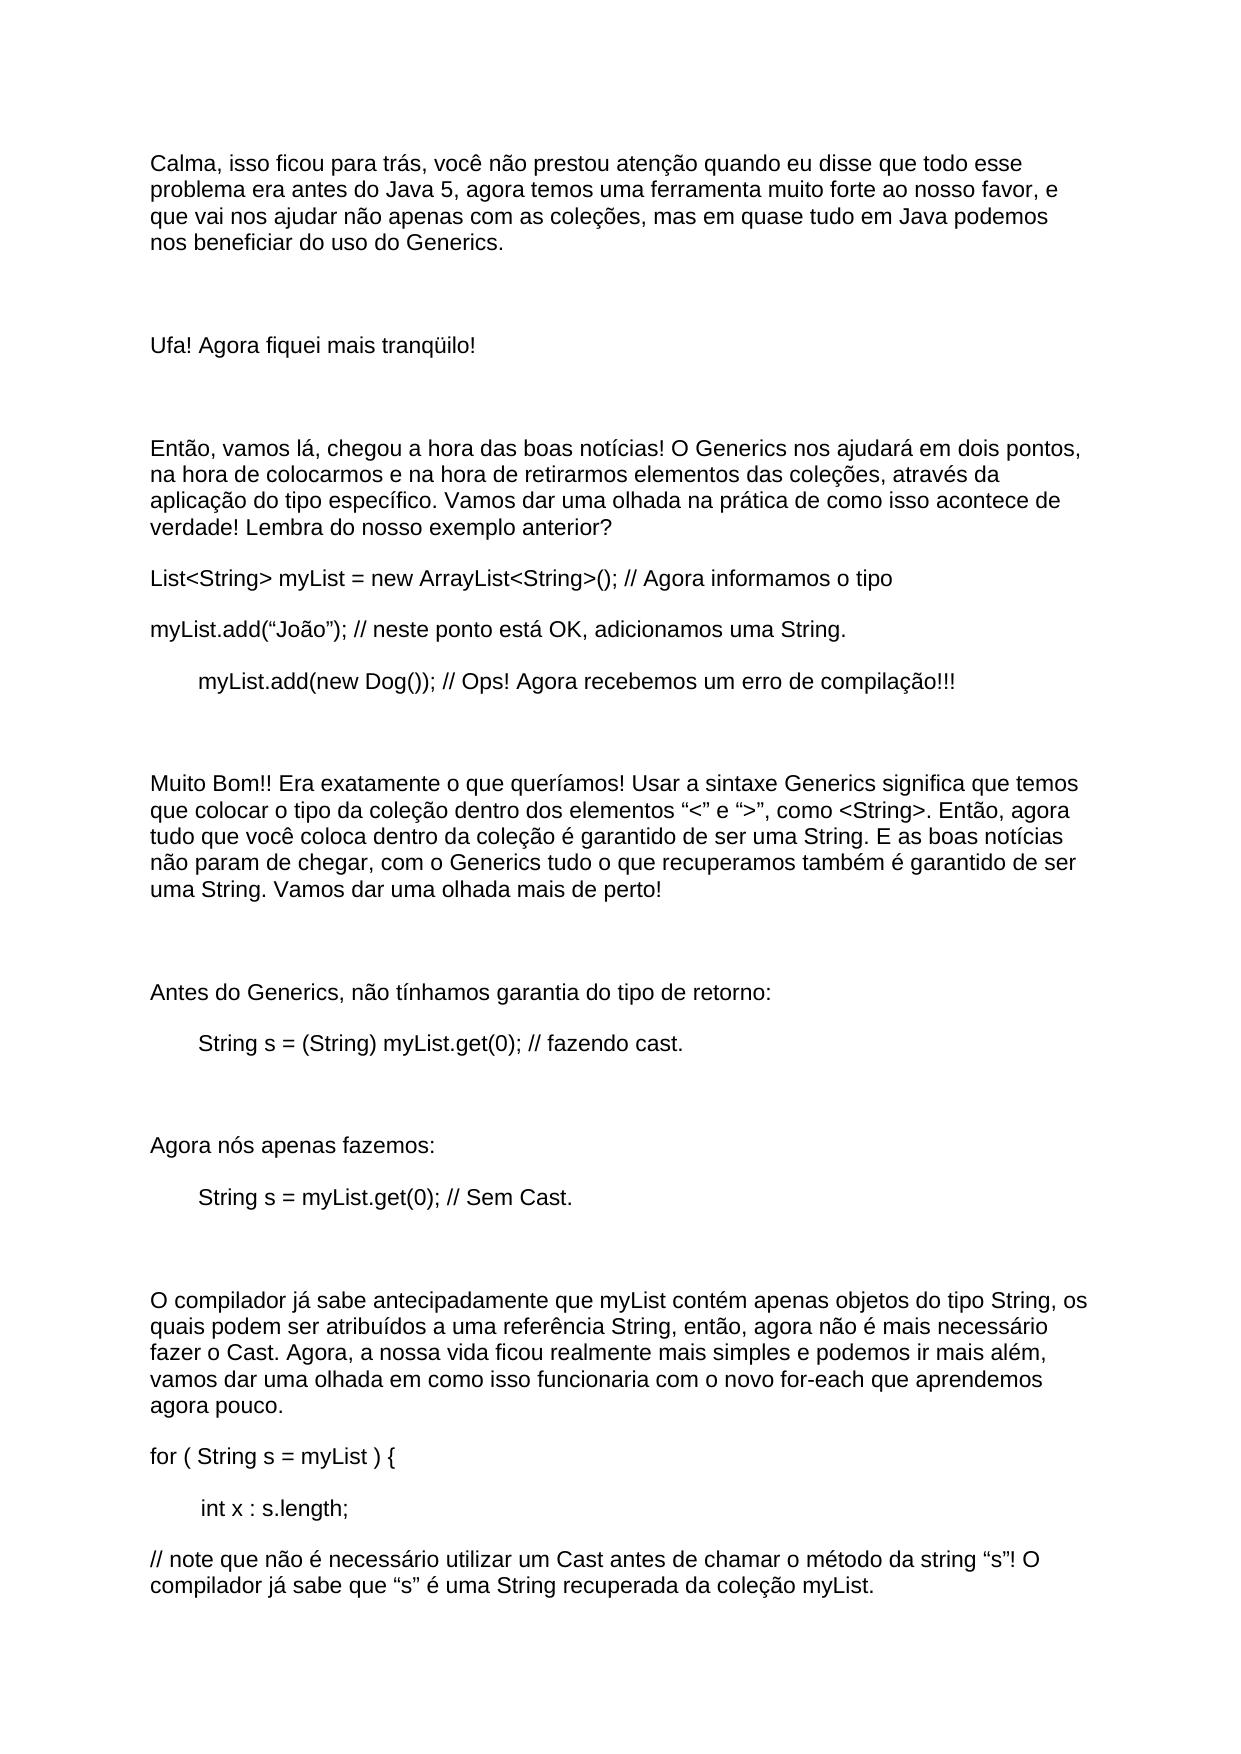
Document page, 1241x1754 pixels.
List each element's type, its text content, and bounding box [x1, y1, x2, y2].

text myList.add(new Dog()); // Ops! Agora recebemos um erro de compilação!!! [198, 668, 1090, 694]
text O compilador já sabe antecipadamente que myList contém apenas objetos do tipo String, os quais podem ser atribuídos a uma referência String, então, agora não é mais necessário fazer o Cast. Agora, a nossa vida ficou realmente mais simples e podemos ir mais além, vamos dar uma olhada em como isso funcionaria com o novo for-each que aprendemos agora pouco. [150, 1287, 1090, 1418]
text List<String> myList = new ArrayList<String>(); // Agora informamos o tipo [150, 565, 1090, 591]
text String s = (String) myList.get(0); // fazendo cast. [198, 1030, 1090, 1056]
text for ( String s = myList ) { [150, 1443, 1090, 1470]
text Calma, isso ficou para trás, você não prestou atenção quando eu disse que todo esse problema era antes do Java 5, agora temos uma ferramenta muito forte ao nosso favor, e que vai nos ajudar não apenas com as coleções, mas em quase tudo em Java podemos nos beneficiar do uso do Generics. [150, 150, 1090, 255]
text int x : s.length; [150, 1495, 1090, 1521]
text // note que não é necessário utilizar um Cast antes de chamar o método da string “s”! O compilador já sabe que “s” é uma String recuperada da coleção myList. [150, 1546, 1090, 1599]
text Agora nós apenas fazemos: [150, 1132, 1090, 1159]
text Então, vamos lá, chegou a hora das boas notícias! O Generics nos ajudará em dois pontos, na hora de colocarmos e na hora de retirarmos elementos das coleções, através da aplicação do tipo específico. Vamos dar uma olhada na prática de como isso acontece de verdade! Lembra do nosso exemplo anterior? [150, 434, 1090, 540]
text myList.add(“João”); // neste ponto está OK, adicionamos uma String. [150, 616, 1090, 643]
text Ufa! Agora fiquei mais tranqüilo! [150, 332, 1090, 358]
text String s = myList.get(0); // Sem Cast. [198, 1184, 1090, 1210]
text Antes do Generics, não tínhamos garantia do tipo de retorno: [150, 978, 1090, 1005]
text Muito Bom!! Era exatamente o que queríamos! Usar a sintaxe Generics significa que temos que colocar o tipo da coleção dentro dos elementos “<” e “>”, como <String>. Então, agora tudo que você coloca dentro da coleção é garantido de ser uma String. E as boas notícias não param de chegar, com o Generics tudo o que recuperamos também é garantido de ser uma String. Vamos dar uma olhada mais de perto! [150, 770, 1090, 902]
